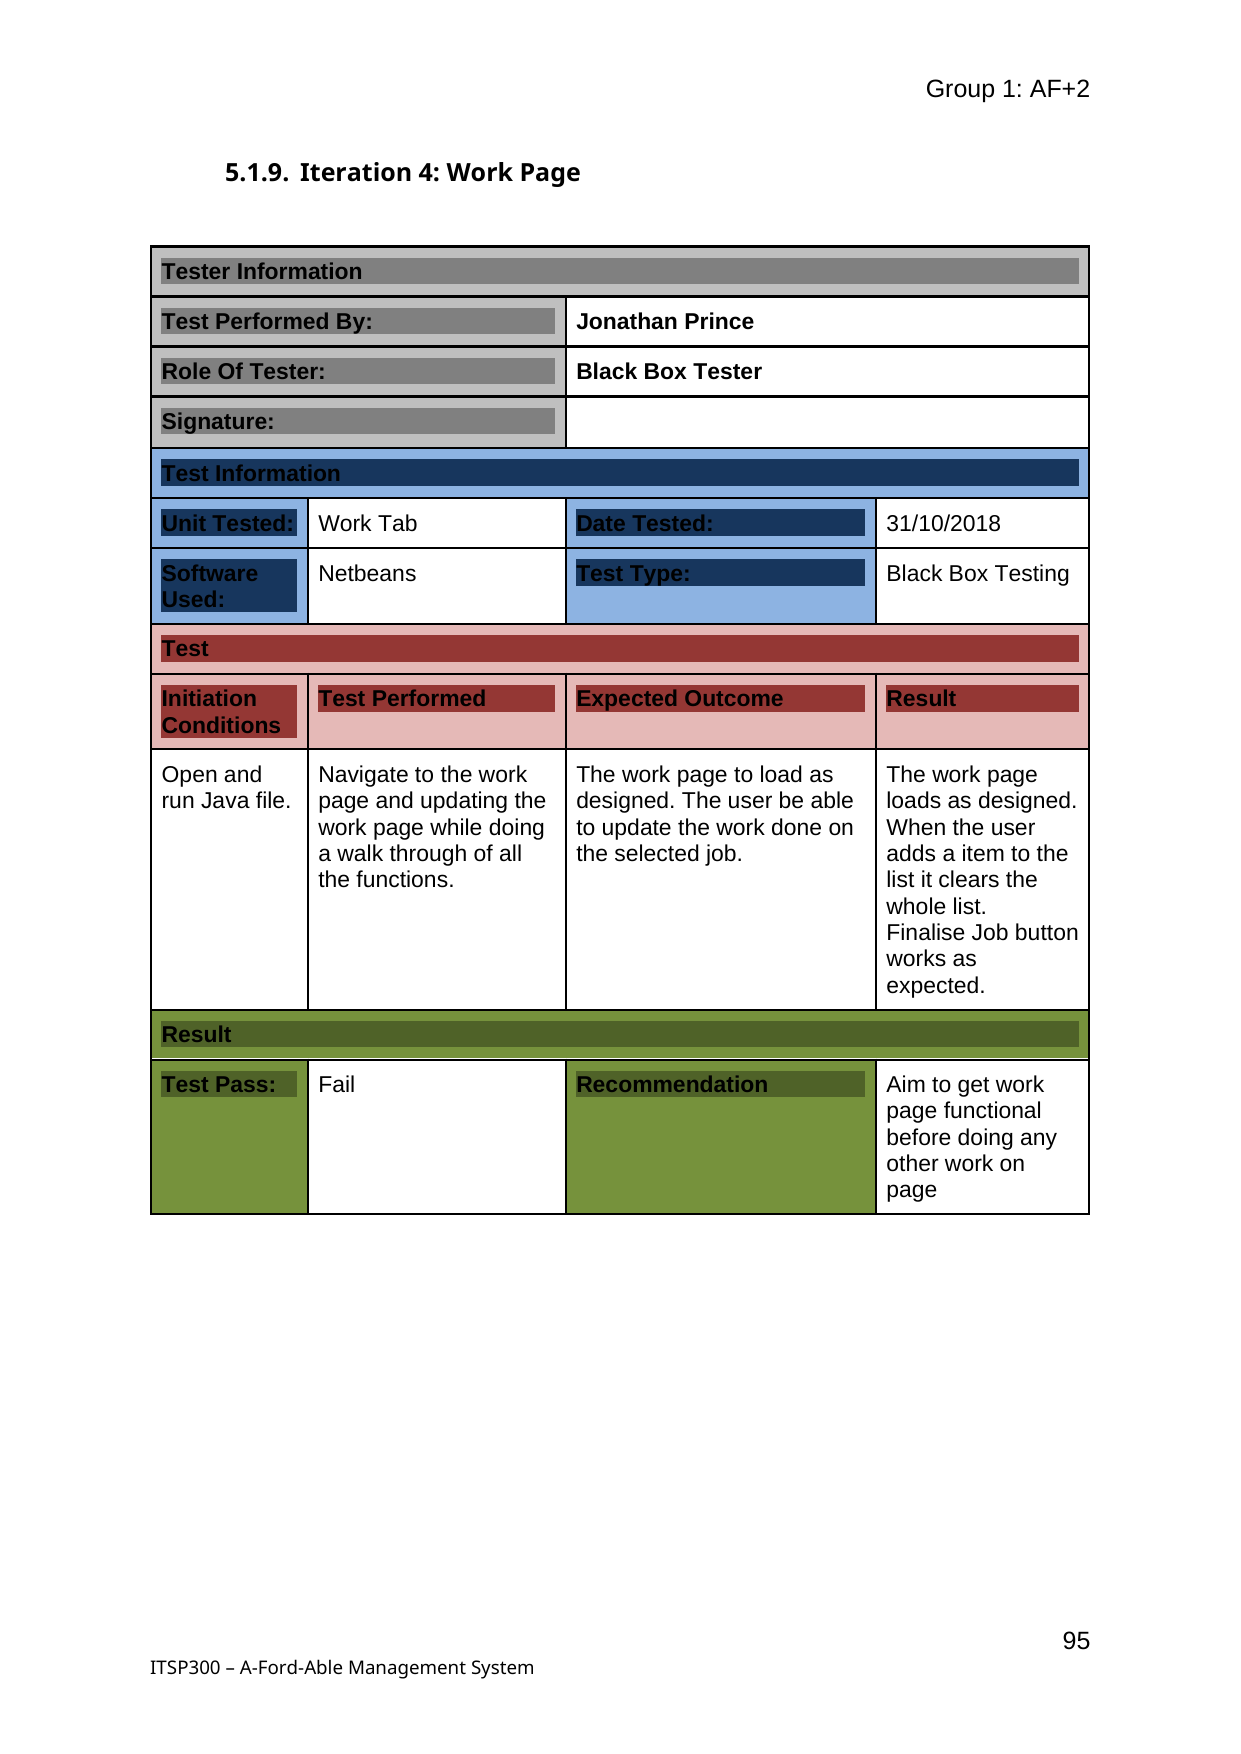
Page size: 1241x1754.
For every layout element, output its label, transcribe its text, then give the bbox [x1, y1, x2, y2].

table_cell Aim to get work page functional before doing any other work on page [877, 1061, 1088, 1213]
table_cell Test Pass: [152, 1061, 307, 1213]
table_cell Expected Outcome [567, 675, 875, 748]
table_cell Date Tested: [567, 499, 875, 547]
table_cell Role Of Tester: [152, 348, 565, 395]
table_cell The work page loads as designed. When the user adds a item to the list it clears the whole list. Finalise Job button works as expected. [877, 750, 1088, 1008]
table_cell Initiation Conditions [152, 675, 307, 748]
table_cell Test Performed By: [152, 298, 565, 345]
table_cell Test Type: [567, 549, 875, 623]
table_cell Open and run Java file. [152, 750, 307, 1008]
table_cell Result [877, 675, 1088, 748]
table_cell Jonathan Prince [567, 298, 1088, 345]
table_cell Unit Tested: [152, 499, 307, 547]
table_cell Fail [309, 1061, 565, 1213]
table_header Tester Information [152, 248, 1088, 295]
table_cell Result [152, 1011, 1088, 1058]
table_cell The work page to load as designed. The user be able to update the work done on the selected job. [567, 750, 875, 1008]
table_cell Test Performed [309, 675, 565, 748]
table_cell [567, 398, 1088, 447]
table_cell Work Tab [309, 499, 565, 547]
table_cell Recommendation [567, 1061, 875, 1213]
table_cell Software Used: [152, 549, 307, 623]
text Iteration 4: Work Page [225, 154, 1090, 188]
table_cell Signature: [152, 398, 565, 447]
table_cell Black Box Testing [877, 549, 1088, 623]
table_cell Test [152, 625, 1088, 673]
table_cell Test Information [152, 449, 1088, 497]
table_cell 31/10/2018 [877, 499, 1088, 547]
table_cell Netbeans [309, 549, 565, 623]
table_cell Navigate to the work page and updating the work page while doing a walk through of all the functions. [309, 750, 565, 1008]
table_cell Black Box Tester [567, 348, 1088, 395]
